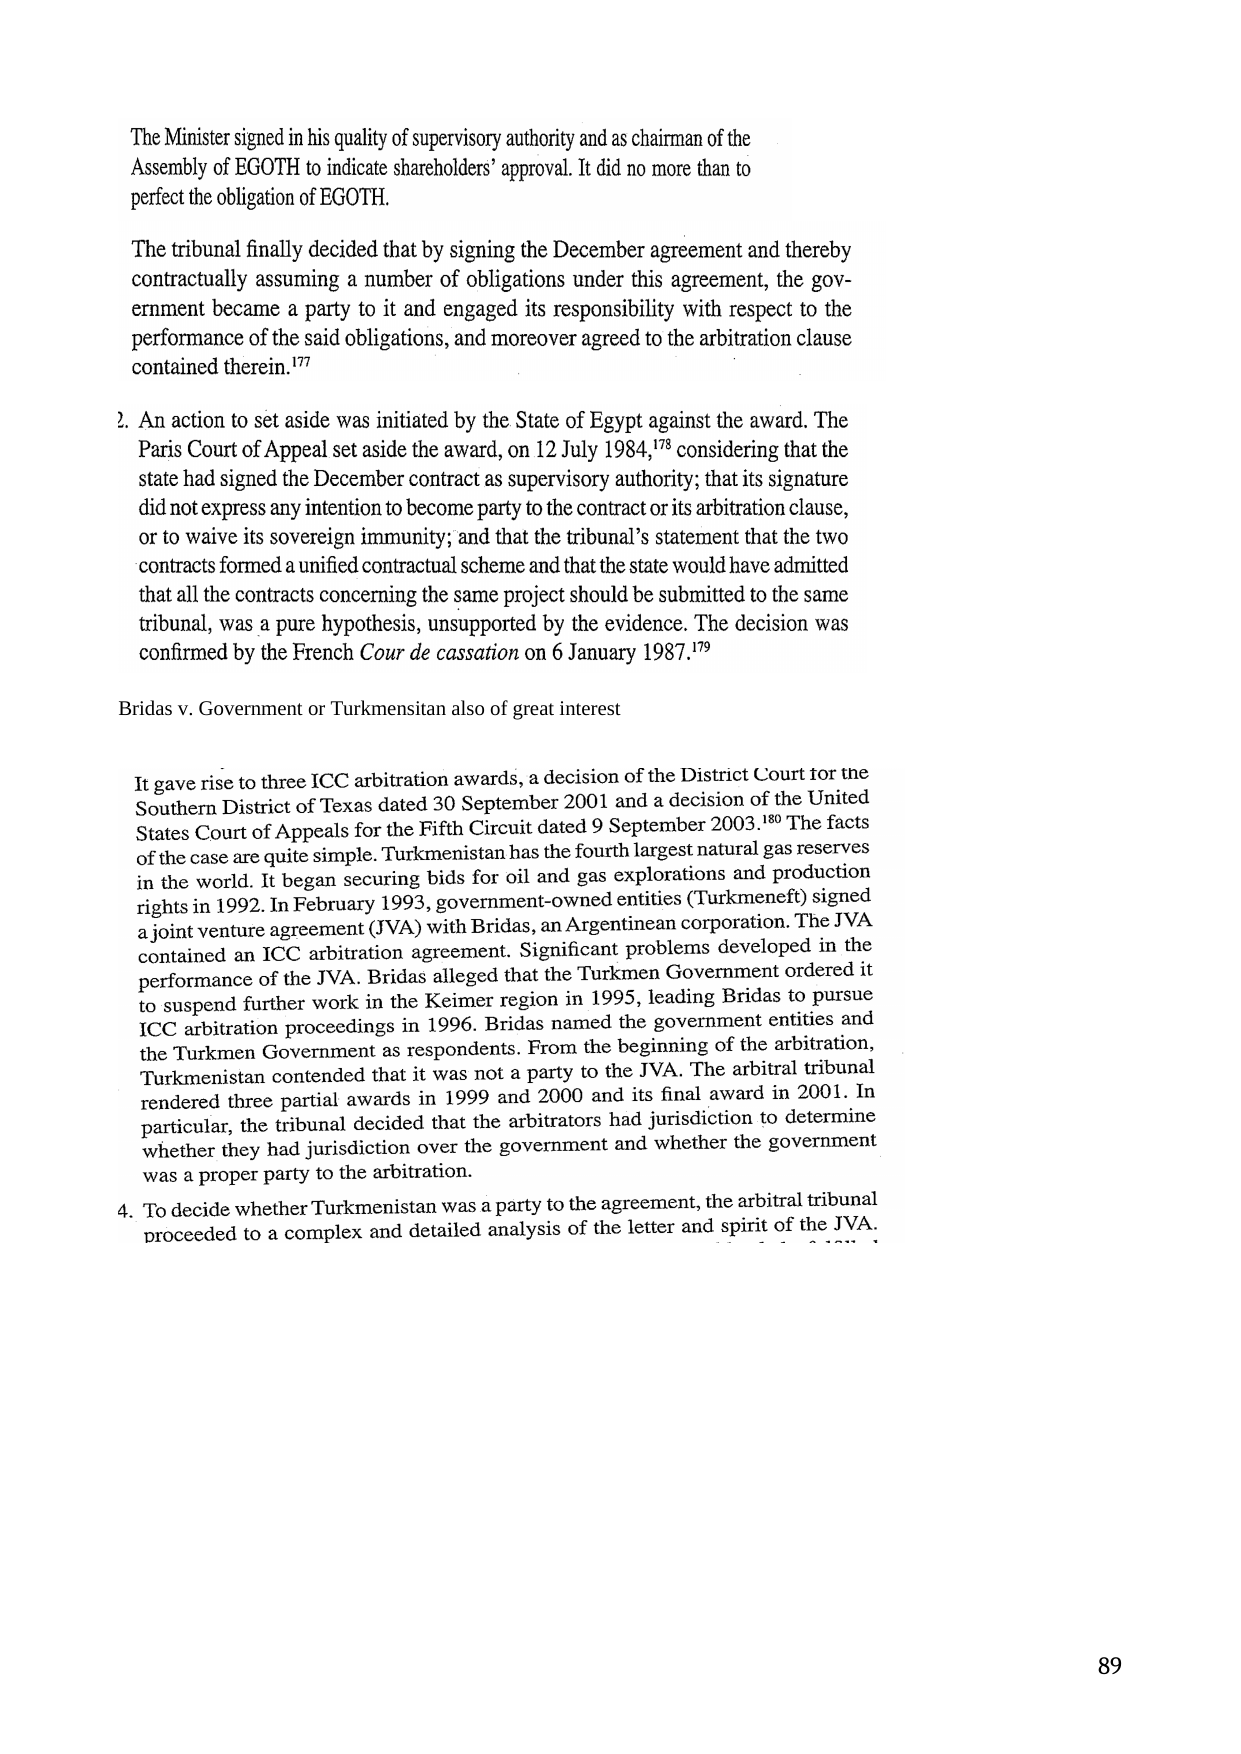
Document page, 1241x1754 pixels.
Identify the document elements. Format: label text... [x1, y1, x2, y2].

picture [118, 404, 868, 673]
picture [118, 118, 887, 381]
picture [118, 768, 905, 1243]
text Bridas v. Government or Turkmensitan also of great interest [118, 696, 1122, 720]
